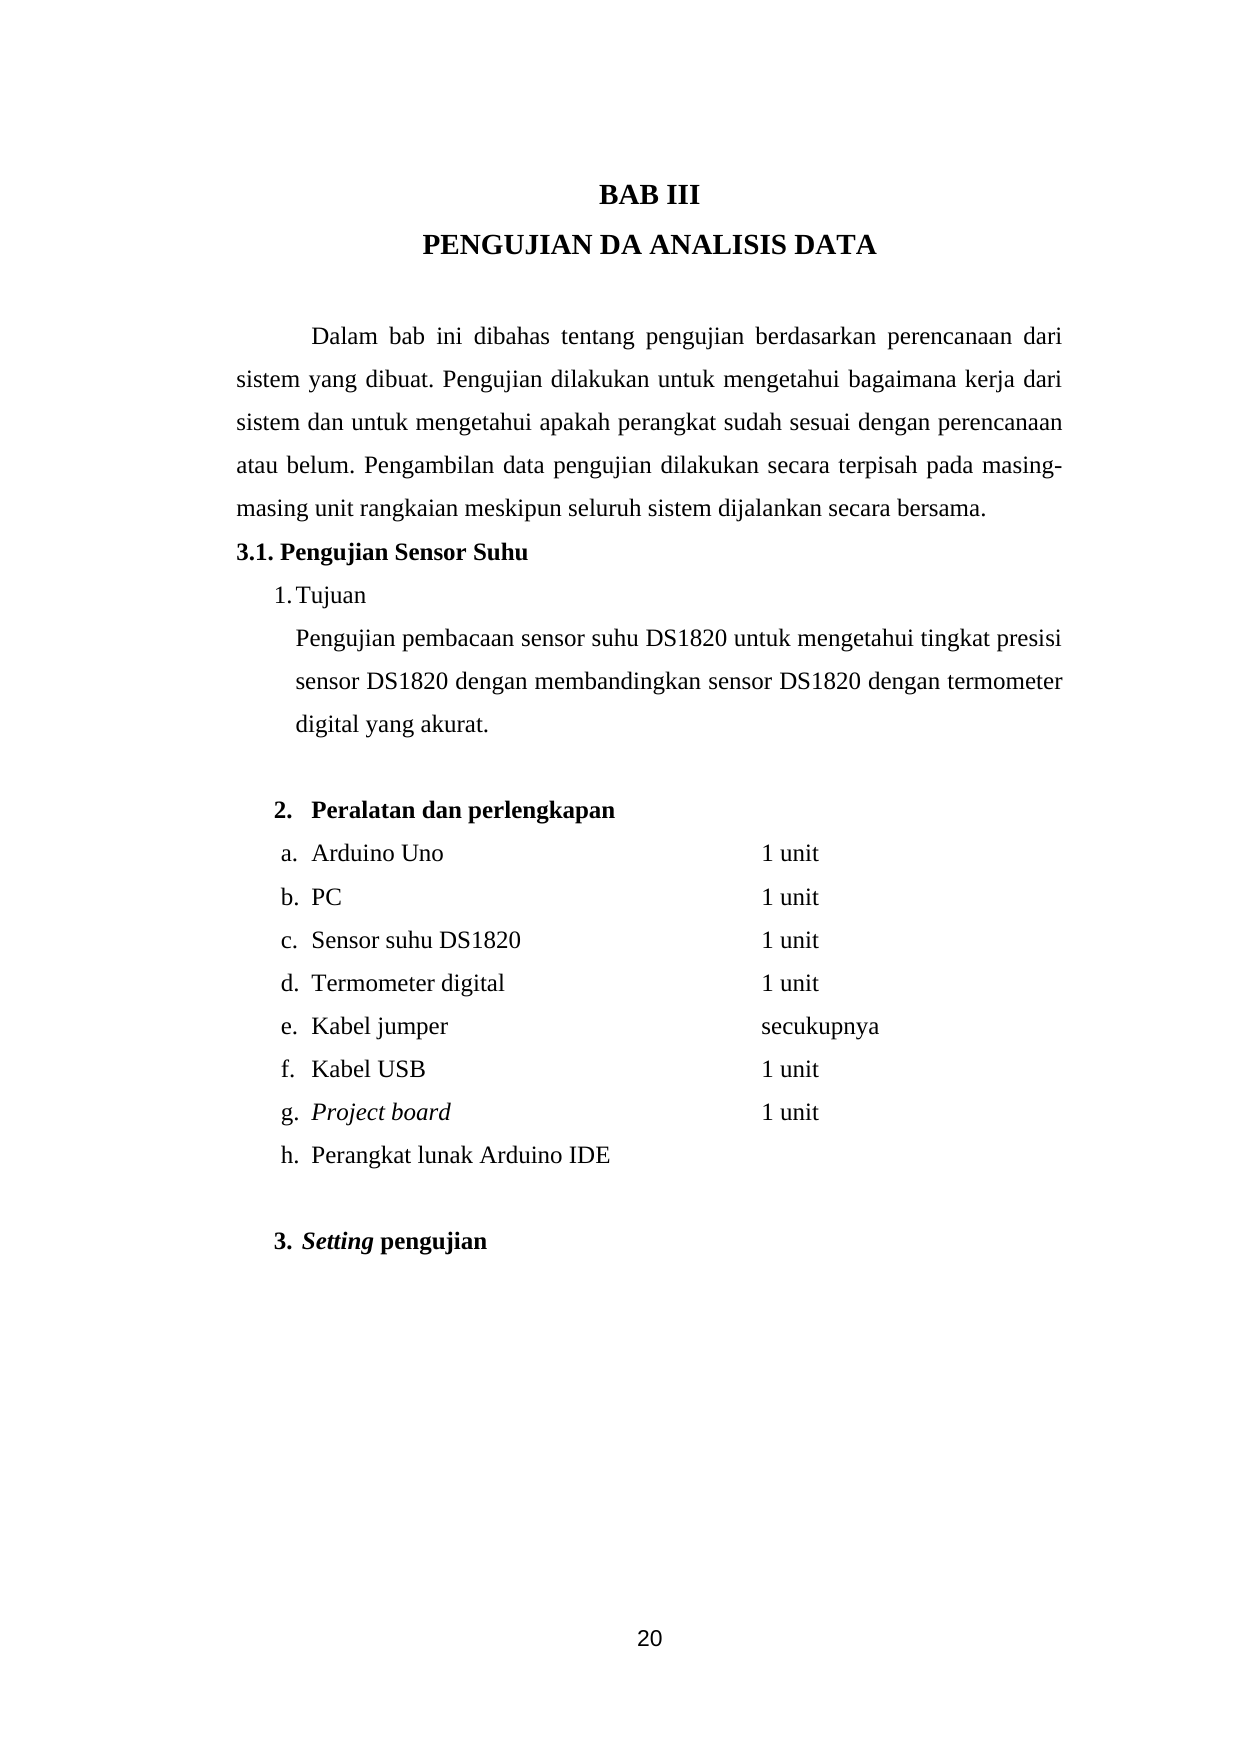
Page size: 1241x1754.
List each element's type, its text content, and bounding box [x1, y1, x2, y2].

list Project board 1 unit [266, 1097, 1063, 1126]
list Perangkat lunak Arduino IDE [266, 1140, 1063, 1169]
text BAB III [236, 177, 1063, 211]
subtitle Pengujian pembacaan sensor suhu DS1820 untuk mengetahui tingkat presisi sensor DS1820 dengan membandingkan sensor DS1820 dengan termometer digital yang akurat. [295, 623, 1063, 738]
subtitle Tujuan [274, 580, 1063, 608]
list Sensor suhu DS1820 1 unit [266, 925, 1063, 953]
text 3.1. Pengujian Sensor Suhu [236, 537, 1063, 565]
text Dalam bab ini dibahas tentang pengujian berdasarkan perencanaan dari sistem yang dibuat. Pengujian dilakukan untuk mengetahui bagaimana kerja dari sistem dan untuk mengetahui apakah perangkat sudah sesuai dengan perencanaan atau belum. Pengambilan data pengujian dilakukan secara terpisah pada masing-masing unit rangkaian meskipun seluruh sistem dijalankan secara bersama. [236, 321, 1063, 522]
text PENGUJIAN DA ANALISIS DATA [236, 227, 1063, 261]
list PC 1 unit [266, 882, 1063, 910]
list Peralatan dan perlengkapan [274, 795, 1063, 824]
list Arduino Uno 1 unit [266, 838, 1063, 867]
list Termometer digital 1 unit [266, 968, 1063, 997]
list Kabel USB 1 unit [266, 1054, 1063, 1083]
list Setting pengujian [274, 1226, 1063, 1254]
list Kabel jumper secukupnya [266, 1011, 1063, 1040]
